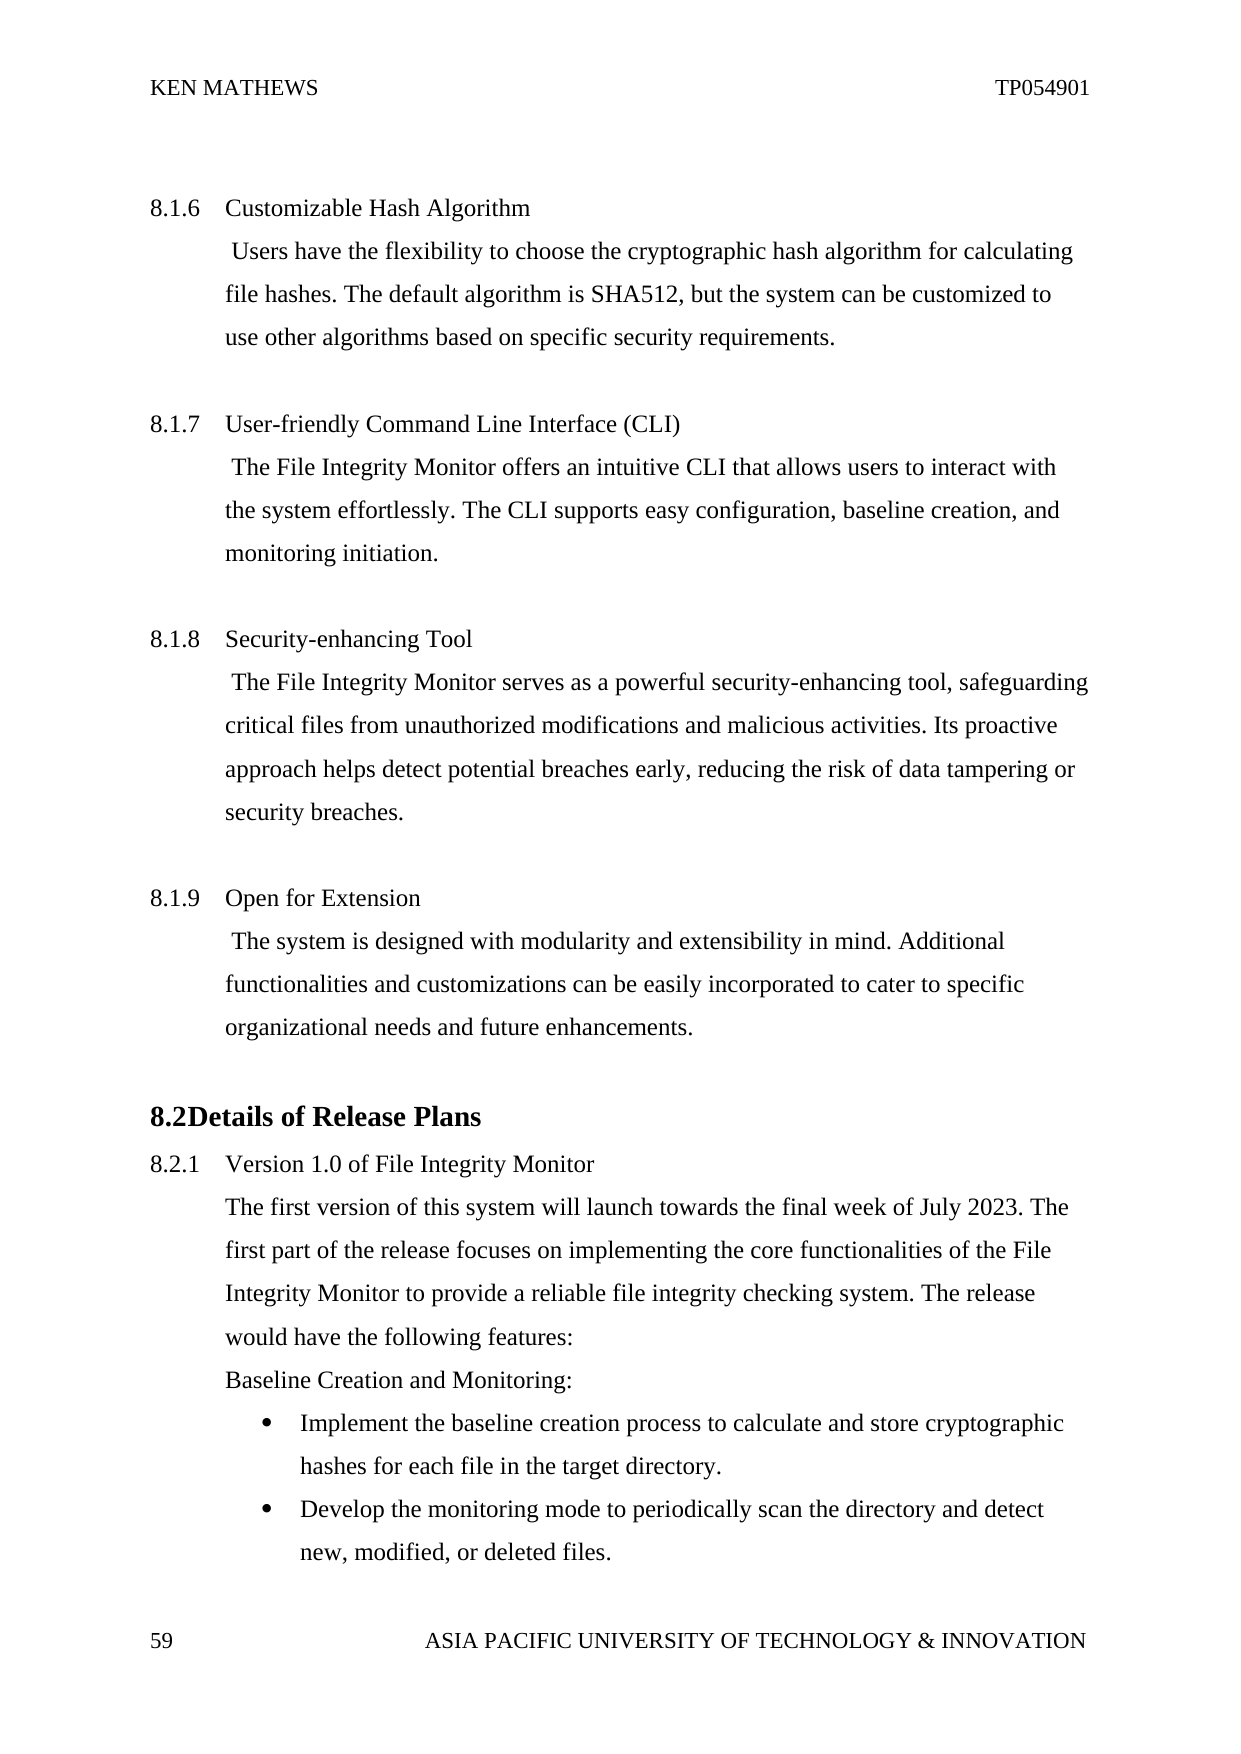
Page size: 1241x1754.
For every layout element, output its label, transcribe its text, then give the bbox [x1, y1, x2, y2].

list The system is designed with modularity and extensibility in mind. Additional functionalities and customizations can be easily incorporated to cater to specific organizational needs and future enhancements. [225, 926, 1090, 1041]
list Develop the monitoring mode to periodically scan the directory and detect new, modified, or deleted files. [262, 1494, 1090, 1566]
list Implement the baseline creation process to calculate and store cryptographic hashes for each file in the target directory. [262, 1408, 1090, 1480]
list Baseline Creation and Monitoring: [225, 1365, 1090, 1393]
list Customizable Hash Algorithm [150, 193, 1090, 222]
list The File Integrity Monitor serves as a powerful security-enhancing tool, safeguarding critical files from unauthorized modifications and malicious activities. Its proactive approach helps detect potential breaches early, reducing the risk of data tampering or security breaches. [225, 667, 1090, 826]
list The first version of this system will launch towards the final week of July 2023. The first part of the release focuses on implementing the core functionalities of the File Integrity Monitor to provide a reliable file integrity checking system. The release would have the following features: [225, 1192, 1090, 1350]
list Version 1.0 of File Integrity Monitor [150, 1149, 1090, 1178]
list Open for Extension [150, 883, 1090, 912]
list Security-enhancing Tool [150, 624, 1090, 653]
list Users have the flexibility to choose the cryptographic hash algorithm for calculating file hashes. The default algorithm is SHA512, but the system can be customized to use other algorithms based on specific security requirements. [225, 236, 1090, 351]
list The File Integrity Monitor offers an intuitive CLI that allows users to interact with the system effortlessly. The CLI supports easy configuration, baseline creation, and monitoring initiation. [225, 452, 1090, 567]
list User-friendly Command Line Interface (CLI) [150, 409, 1090, 437]
list Details of Release Plans [150, 1099, 1090, 1132]
